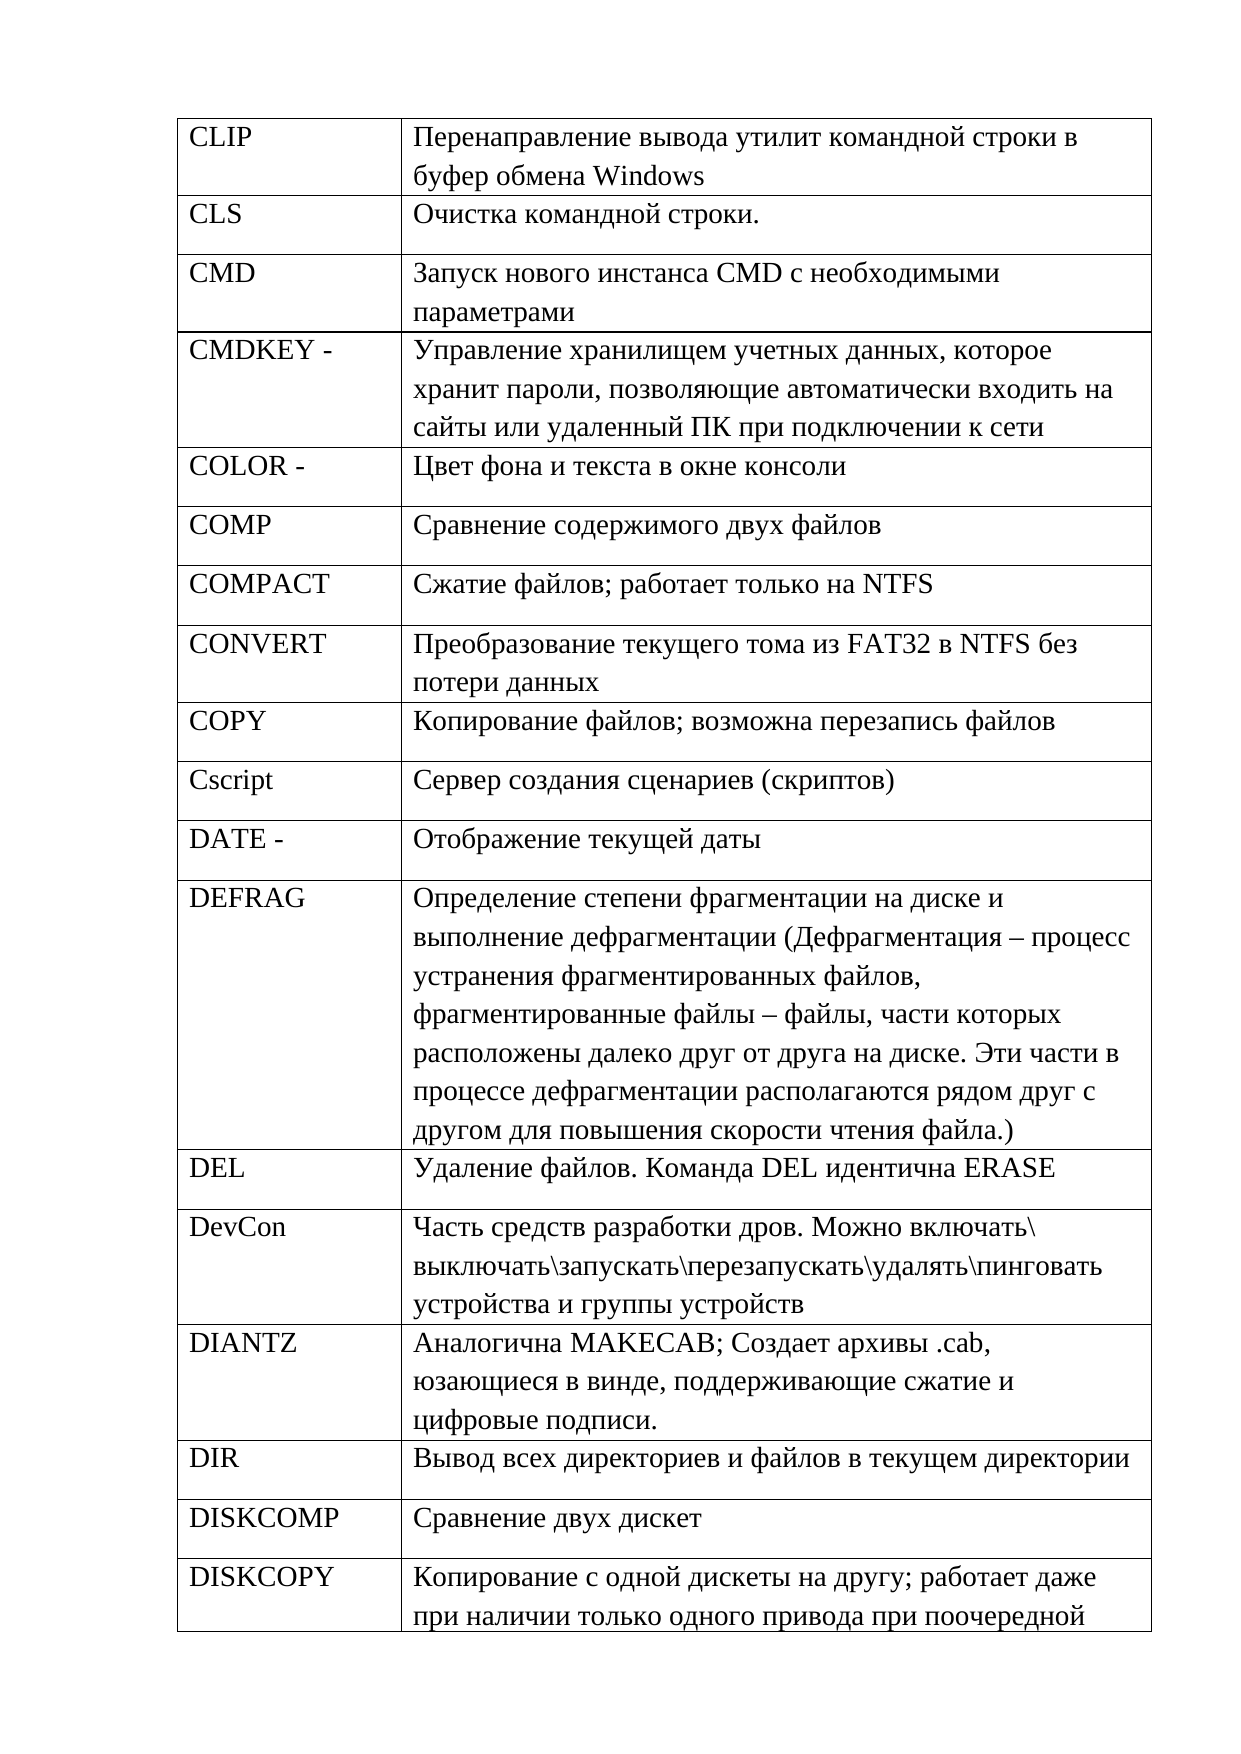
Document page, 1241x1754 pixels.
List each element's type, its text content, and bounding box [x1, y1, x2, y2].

table_cell DATE - [178, 821, 401, 879]
table_cell Отображение текущей даты [402, 821, 1151, 879]
table_cell DEL [178, 1150, 401, 1208]
table_cell Cscript [178, 762, 401, 820]
table_cell Сервер создания сценариев (скриптов) [402, 762, 1151, 820]
table_cell Вывод всех директориев и файлов в текущем директории [402, 1441, 1151, 1499]
table_cell DevCon [178, 1210, 401, 1324]
table_cell DIR [178, 1441, 401, 1499]
table_cell Запуск нового инстанса CMD с необходимыми параметрами [402, 255, 1151, 331]
table_cell COLOR - [178, 448, 401, 506]
table_cell CONVERT [178, 626, 401, 702]
table_cell DEFRAG [178, 881, 401, 1149]
table_cell DIANTZ [178, 1325, 401, 1439]
table_cell Копирование файлов; возможна перезапись файлов [402, 703, 1151, 761]
table_cell CLS [178, 196, 401, 254]
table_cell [402, 1559, 1151, 1631]
table_cell CMDKEY - [178, 333, 401, 447]
table_cell Часть средств разработки дров. Можно включать\выключать\запускать\перезапускать\удалять\пинговать устройства и группы устройств [402, 1210, 1151, 1324]
table_cell Очистка командной строки. [402, 196, 1151, 254]
table_cell DISKCOPY [178, 1559, 401, 1631]
table_cell CLIP [178, 119, 401, 195]
table_cell DISKCOMP [178, 1500, 401, 1558]
table_cell Управление хранилищем учетных данных, которое хранит пароли, позволяющие автоматически входить на сайты или удаленный ПК при подключении к сети [402, 333, 1151, 447]
table_cell Сравнение двух дискет [402, 1500, 1151, 1558]
table_cell CMD [178, 255, 401, 331]
table_cell Определение степени фрагментации на диске и выполнение дефрагментации (Дефрагментация – процесс устранения фрагментированных файлов, фрагментированные файлы – файлы, части которых расположены далеко друг от друга на диске. Эти части в процессе дефрагментации располагаются рядом друг с другом для повышения скорости чтения файла.) [402, 881, 1151, 1149]
table_cell Преобразование текущего тома из FAT32 в NTFS без потери данных [402, 626, 1151, 702]
table_cell Аналогична MAKECAB; Создает архивы .cab, юзающиеся в винде, поддерживающие сжатие и цифровые подписи. [402, 1325, 1151, 1439]
table_cell COMPACT [178, 566, 401, 625]
table_cell Перенаправление вывода утилит командной строки в буфер обмена Windows [402, 119, 1151, 195]
table_cell Сравнение содержимого двух файлов [402, 507, 1151, 565]
table_cell COPY [178, 703, 401, 761]
table_cell Цвет фона и текста в окне консоли [402, 448, 1151, 506]
table_cell Удаление файлов. Команда DEL идентична ERASE [402, 1150, 1151, 1208]
table_cell Сжатие файлов; работает только на NTFS [402, 566, 1151, 625]
table_cell COMP [178, 507, 401, 565]
